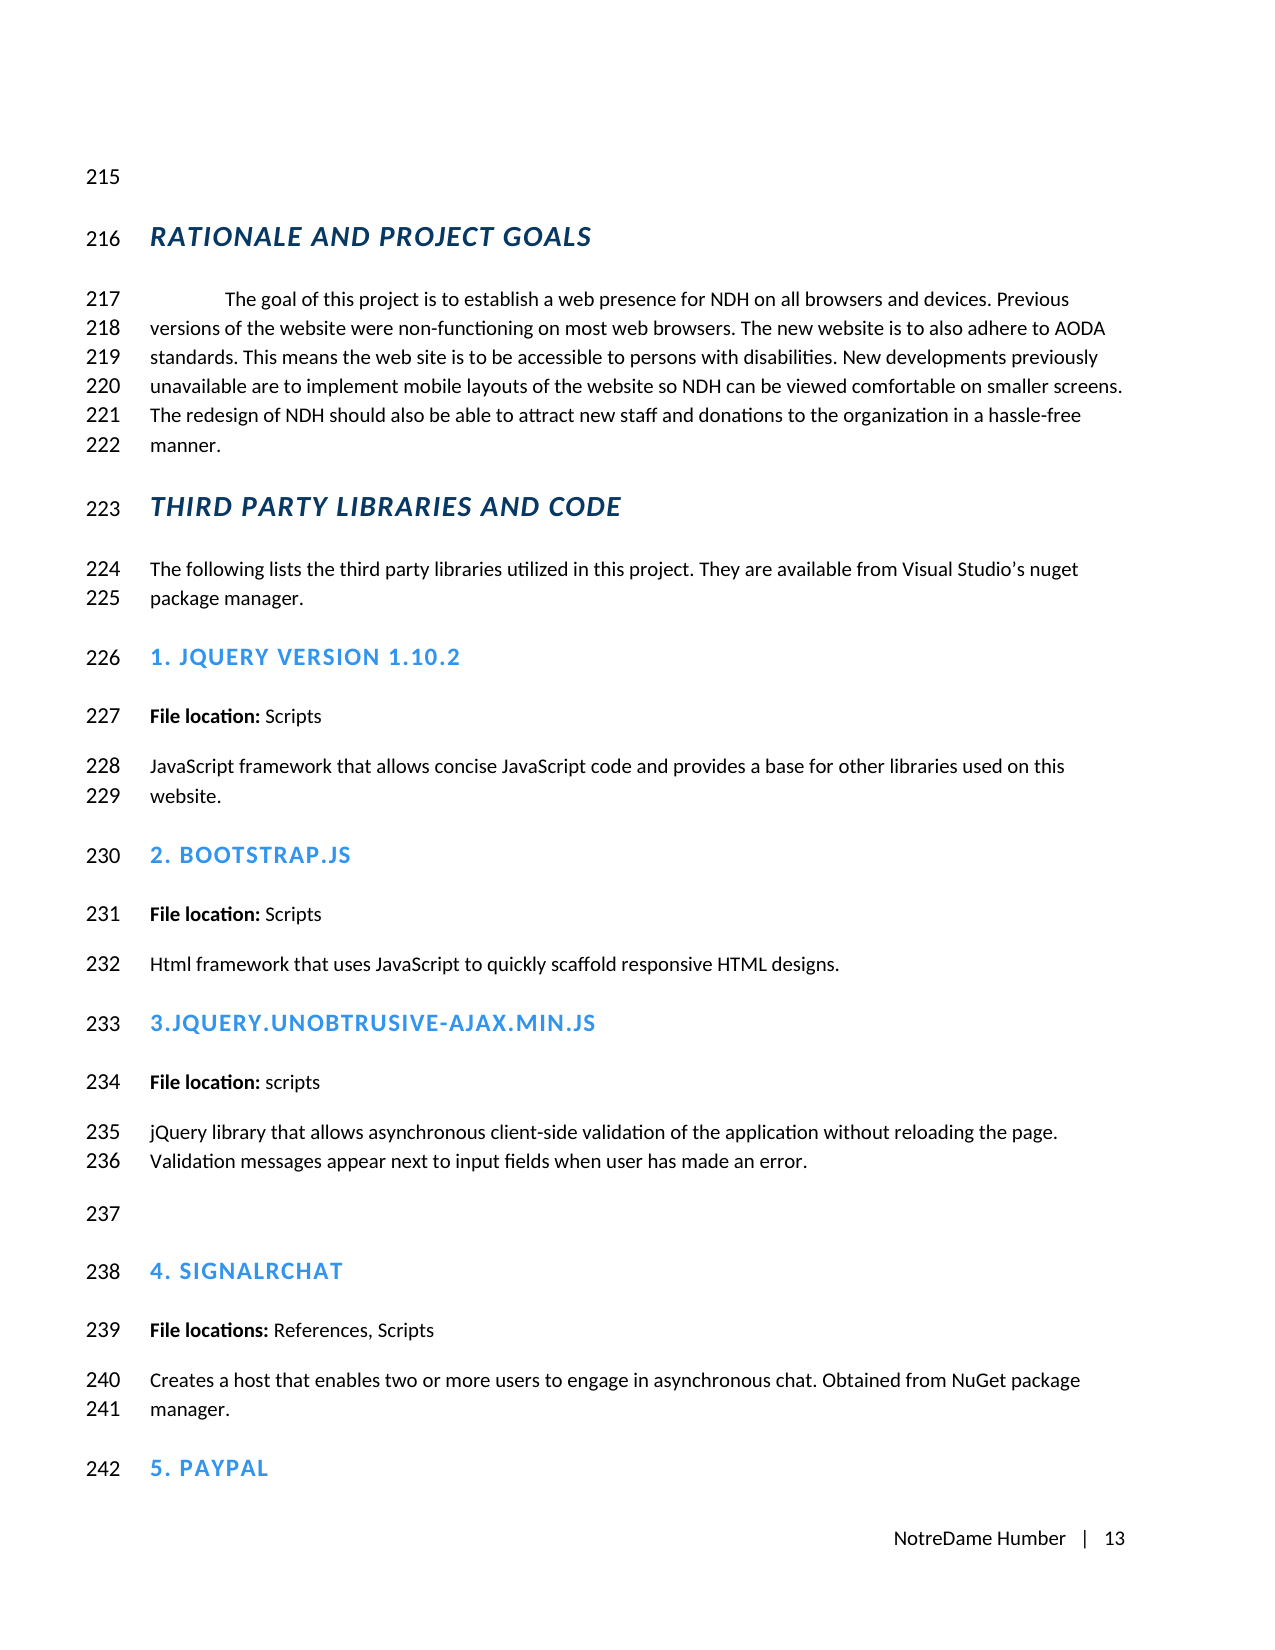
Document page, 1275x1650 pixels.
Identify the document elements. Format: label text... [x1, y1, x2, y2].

text File location: scripts [150, 1069, 1125, 1095]
subtitle 4. SignalRChat [150, 1255, 1125, 1285]
text The following lists the third party libraries utilized in this project. They are available from Visual Studio’s nuget package manager. [150, 556, 1125, 611]
subtitle 3.jQuery.unobtrusive-ajax.min.js [150, 1008, 1125, 1038]
subtitle 1. jQuery version 1.10.2 [150, 642, 1125, 672]
subtitle Third party libraries and code [150, 488, 1125, 524]
subtitle Rationale and project goals [150, 212, 1125, 254]
subtitle 2. Bootstrap.js [150, 839, 1125, 869]
text JavaScript framework that allows concise JavaScript code and provides a base for other libraries used on this website. [150, 754, 1125, 808]
text jQuery library that allows asynchronous client-side validation of the application without reloading the page. Validation messages appear next to input fields when user has made an error. [150, 1119, 1125, 1174]
text Html framework that uses JavaScript to quickly scaffold responsive HTML designs. [150, 951, 1125, 977]
subtitle 5. PayPal [150, 1453, 1125, 1483]
text The goal of this project is to establish a web presence for NDH on all browsers and devices. Previous versions of the website were non-functioning on most web browsers. The new website is to also adhere to AODA standards. This means the web site is to be accessible to persons with disabilities. New developments previously unavailable are to implement mobile layouts of the website so NDH can be viewed comfortable on smaller screens. The redesign of NDH should also be able to attract new staff and donations to the organization in a hassle-free manner. [150, 286, 1125, 457]
text Creates a host that enables two or more users to engage in asynchronous chat. Obtained from NuGet package manager. [150, 1367, 1125, 1422]
text File location: Scripts [150, 901, 1125, 927]
text File locations: References, Scripts [150, 1317, 1125, 1342]
text File location: Scripts [150, 704, 1125, 729]
